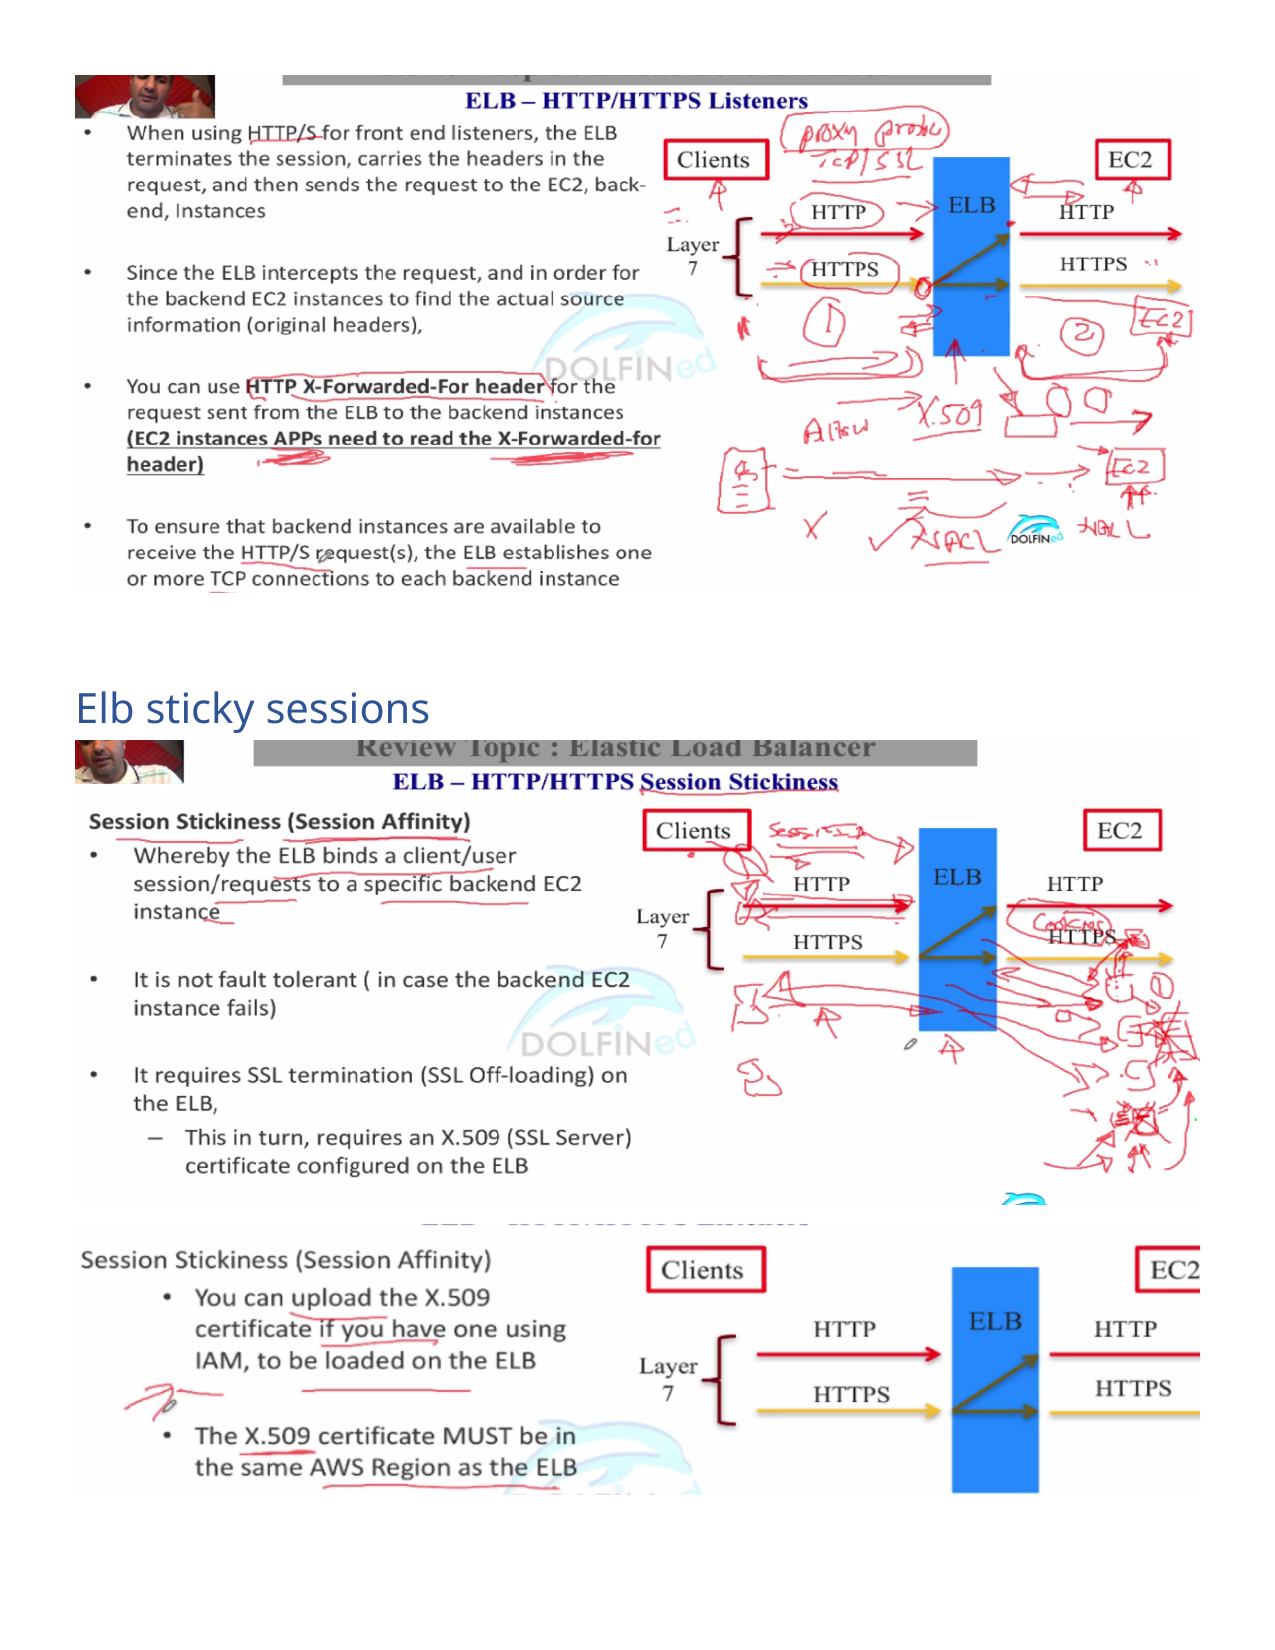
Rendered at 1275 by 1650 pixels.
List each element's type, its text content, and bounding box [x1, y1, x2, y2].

subtitle Elb sticky sessions [75, 679, 1200, 736]
picture [75, 75, 1200, 593]
picture [75, 740, 1200, 1205]
picture [75, 1224, 1200, 1495]
